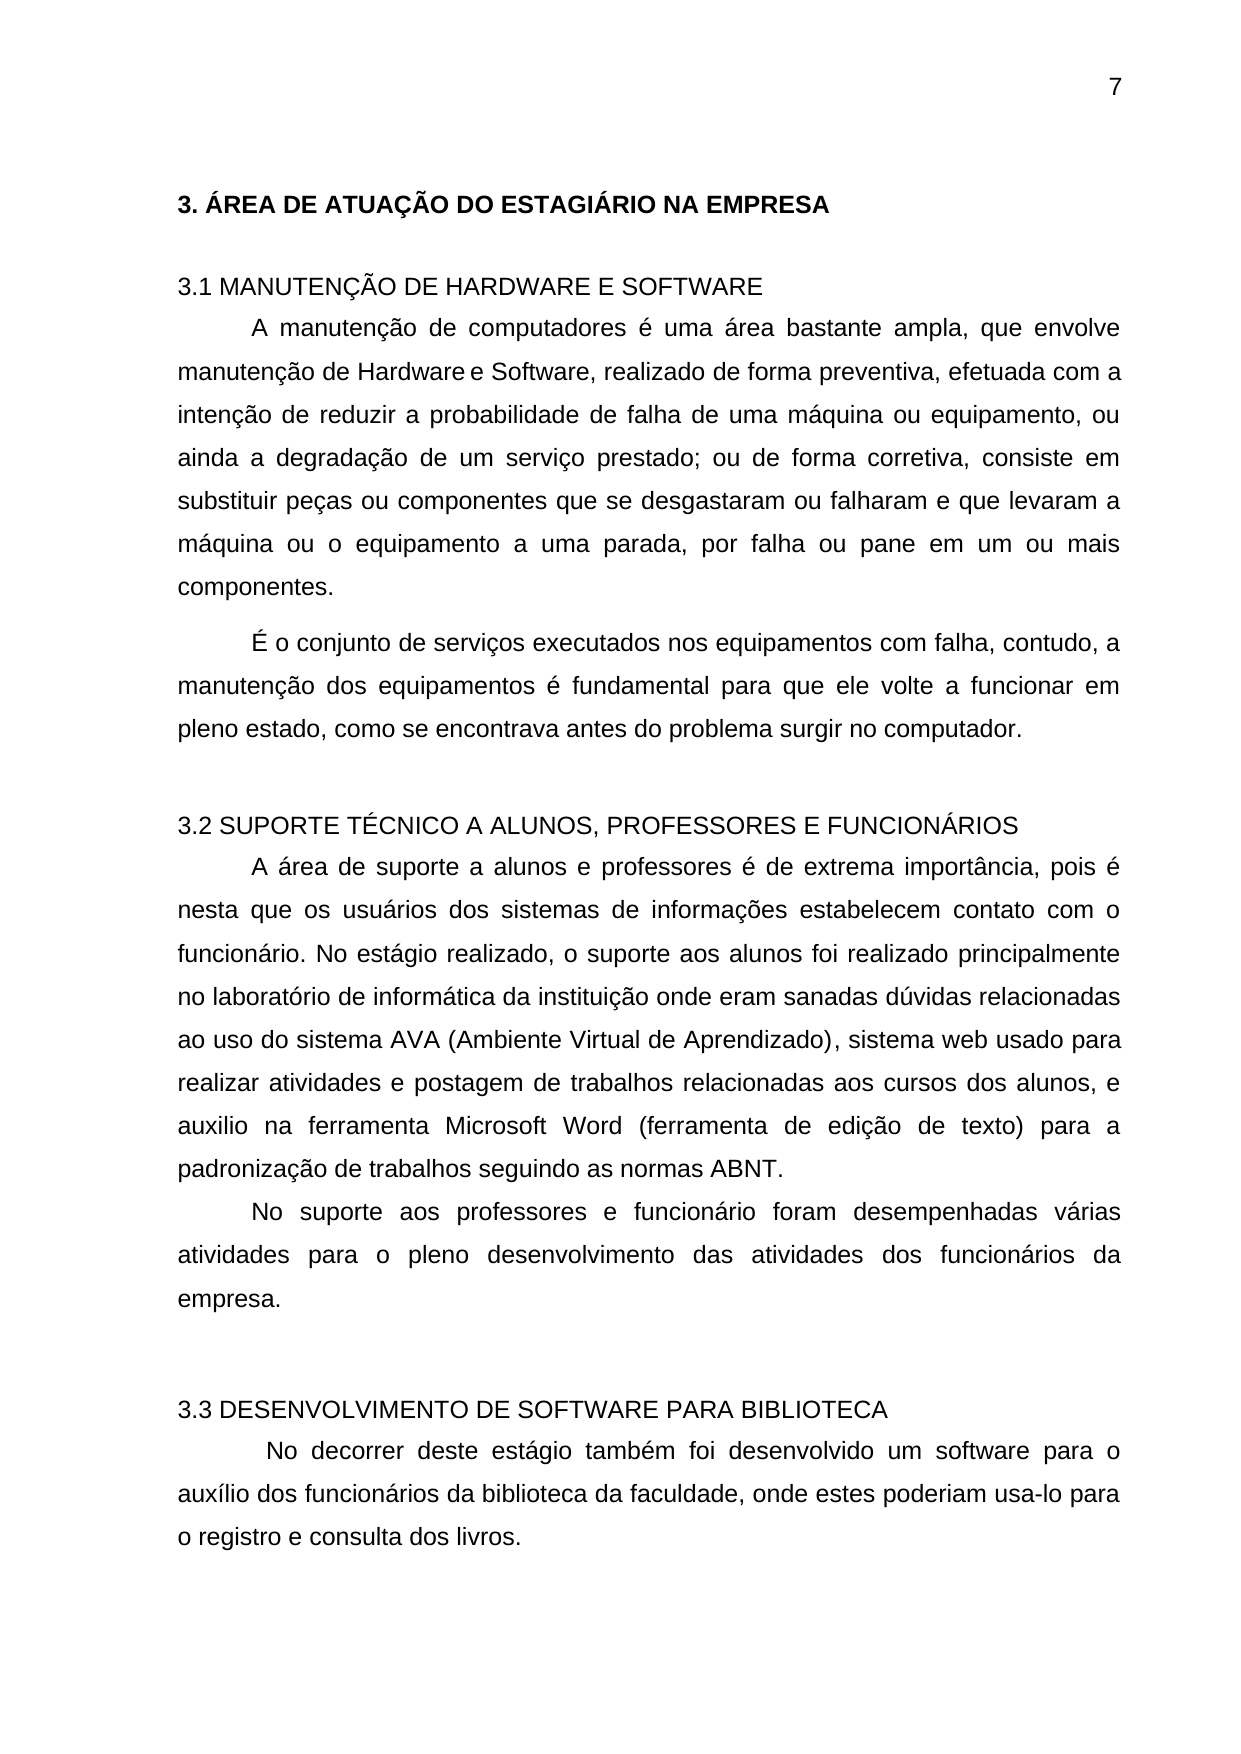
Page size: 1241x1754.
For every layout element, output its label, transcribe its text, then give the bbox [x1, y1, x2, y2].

subtitle 3.1 MANUTENÇÃO DE HARDWARE E SOFTWARE [177, 272, 1122, 301]
subtitle 3.3 DESENVOLVIMENTO DE SOFTWARE PARA BIBLIOTECA [177, 1395, 1122, 1423]
text No decorrer deste estágio também foi desenvolvido um software para o auxílio dos funcionários da biblioteca da faculdade, onde estes poderiam usa-lo para o registro e consulta dos livros. [177, 1436, 1122, 1551]
text A área de suporte a alunos e professores é de extrema importância, pois é nesta que os usuários dos sistemas de informações estabelecem contato com o funcionário. No estágio realizado, o suporte aos alunos foi realizado principalmente no laboratório de informática da instituição onde eram sanadas dúvidas relacionadas ao uso do sistema AVA (Ambiente Virtual de Aprendizado), sistema web usado para realizar atividades e postagem de trabalhos relacionadas aos cursos dos alunos, e auxilio na ferramenta Microsoft Word (ferramenta de edição de texto) para a padronização de trabalhos seguindo as normas ABNT. [177, 852, 1122, 1183]
text A manutenção de computadores é uma área bastante ampla, que envolve manutenção de Hardware e Software, realizado de forma preventiva, efetuada com a intenção de reduzir a probabilidade de falha de uma máquina ou equipamento, ou ainda a degradação de um serviço prestado; ou de forma corretiva, consiste em substituir peças ou componentes que se desgastaram ou falharam e que levaram a máquina ou o equipamento a uma parada, por falha ou pane em um ou mais componentes. [177, 313, 1122, 601]
subtitle 3. ÁREA DE ATUAÇÃO DO ESTAGIÁRIO NA EMPRESA [177, 190, 1122, 218]
text No suporte aos professores e funcionário foram desempenhadas várias atividades para o pleno desenvolvimento das atividades dos funcionários da empresa. [177, 1197, 1122, 1312]
text É o conjunto de serviços executados nos equipamentos com falha, contudo, a manutenção dos equipamentos é fundamental para que ele volte a funcionar em pleno estado, como se encontrava antes do problema surgir no computador. [177, 628, 1122, 743]
subtitle 3.2 SUPORTE TÉCNICO A ALUNOS, PROFESSORES E FUNCIONÁRIOS [177, 811, 1122, 840]
